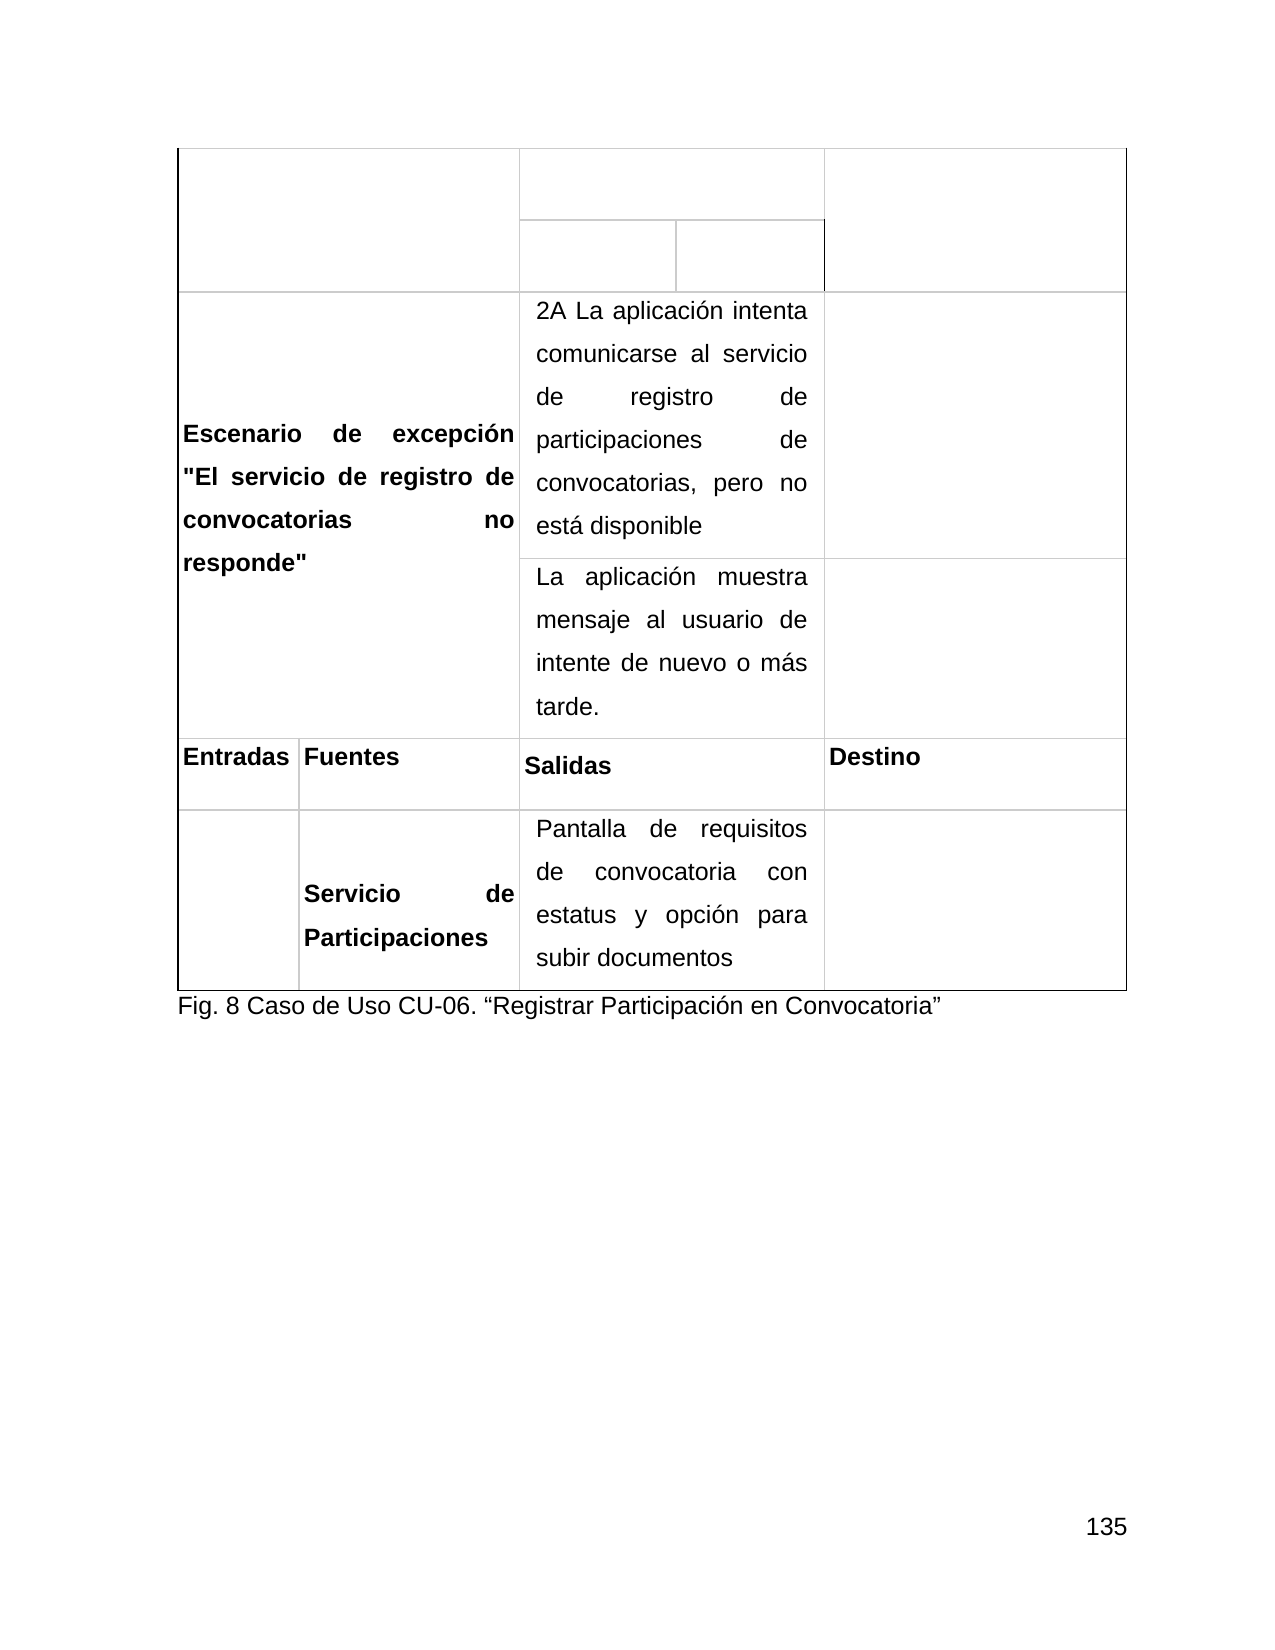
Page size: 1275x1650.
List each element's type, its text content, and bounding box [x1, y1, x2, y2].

table_cell Destino [825, 739, 1126, 809]
table_cell [677, 221, 824, 291]
table_cell [520, 149, 824, 219]
table_cell [825, 811, 1126, 989]
table_cell [825, 559, 1126, 738]
table_cell La aplicación muestra mensaje al usuario de intente de nuevo o más tarde. [520, 559, 824, 738]
text Fig. 8 Caso de Uso CU-06. “Registrar Participación en Convocatoria” [177, 991, 1127, 1020]
table_cell Fuentes [300, 739, 519, 809]
table_cell Servicio de Participaciones [300, 811, 519, 989]
table_cell 2A La aplicación intenta comunicarse al servicio de registro de participaciones de convocatorias, pero no está disponible [520, 293, 824, 557]
table_cell [179, 811, 298, 989]
table_cell Salidas [520, 739, 824, 809]
table_cell [825, 293, 1126, 557]
table_cell [520, 221, 675, 291]
table_cell Entradas [179, 739, 298, 809]
table_cell Escenario de excepción "El servicio de registro de convocatorias no responde" [179, 293, 519, 738]
table_cell Pantalla de requisitos de convocatoria con estatus y opción para subir documentos [520, 811, 824, 989]
table_cell [825, 149, 1126, 291]
